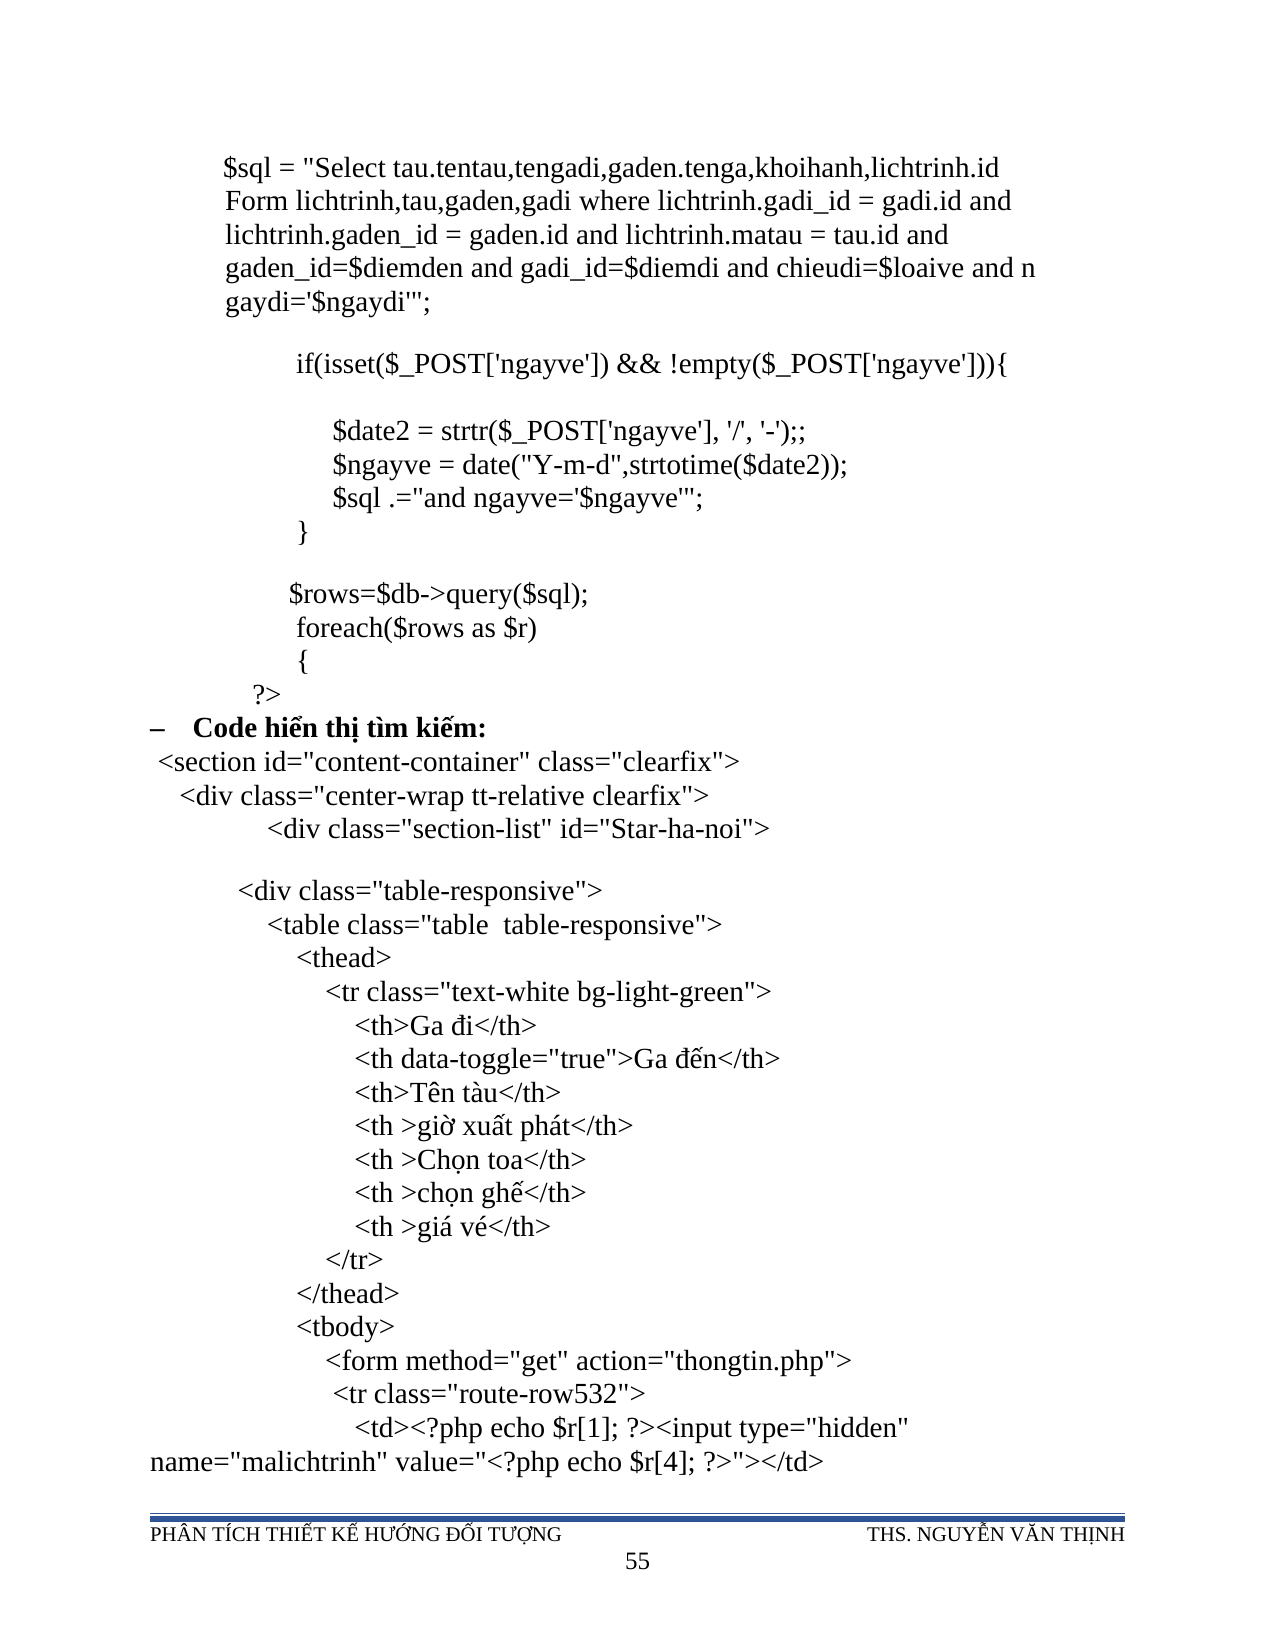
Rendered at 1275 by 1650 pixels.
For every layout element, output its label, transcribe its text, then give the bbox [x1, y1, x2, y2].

text <tr class="text-white bg-light-green"> [150, 974, 1125, 1008]
list Code hiển thị tìm kiếm: [150, 711, 1125, 744]
text <th>Tên tàu</th> [150, 1075, 1125, 1108]
text $ngayve = date("Y-m-d",strtotime($date2)); [150, 447, 1125, 481]
text <form method="get" action="thongtin.php"> [150, 1343, 1125, 1377]
text $sql .="and ngayve='$ngayve'"; [150, 481, 1125, 514]
text <div class="section-list" id="Star-ha-noi"> [150, 811, 1125, 845]
text <th >chọn ghế</th> [150, 1175, 1125, 1209]
text <th >Chọn toa</th> [150, 1142, 1125, 1175]
text <tbody> [150, 1309, 1125, 1343]
text </thead> [150, 1276, 1125, 1309]
text ?> [150, 677, 1125, 711]
text <th >giá vé</th> [150, 1209, 1125, 1242]
text <th>Ga đi</th> [150, 1008, 1125, 1041]
text <div class="table-responsive"> [150, 873, 1125, 907]
text $date2 = strtr($_POST['ngayve'], '/', '-');; [150, 413, 1125, 447]
text <table class="table table-responsive"> [150, 907, 1125, 941]
text <section id="content-container" class="clearfix"> [150, 744, 1125, 778]
text } [150, 514, 1125, 548]
text $sql = "Select tau.tentau,tengadi,gaden.tenga,khoihanh,lichtrinh.id Form lichtrinh,tau,gaden,gadi where lichtrinh.gadi_id = gadi.id and lichtrinh.gaden_id = gaden.id and lichtrinh.matau = tau.id and gaden_id=$diemden and gadi_id=$diemdi and chieudi=$loaive and n gaydi='$ngaydi'"; [150, 150, 1125, 318]
text foreach($rows as $r) [150, 610, 1125, 643]
text </tr> [150, 1242, 1125, 1276]
text <tr class="route-row532"> [150, 1377, 1125, 1410]
text <th data-toggle="true">Ga đến</th> [150, 1041, 1125, 1075]
text { [150, 643, 1125, 677]
text <th >giờ xuất phát</th> [150, 1108, 1125, 1142]
text $rows=$db->query($sql); [150, 576, 1125, 610]
text <td><?php echo $r[1]; ?><input type="hidden" name="malichtrinh" value="<?php echo $r[4]; ?>"></td> [150, 1410, 1125, 1477]
text <thead> [150, 941, 1125, 974]
text <div class="center-wrap tt-relative clearfix"> [150, 778, 1125, 811]
text if(isset($_POST['ngayve']) && !empty($_POST['ngayve'])){ [150, 346, 1125, 380]
